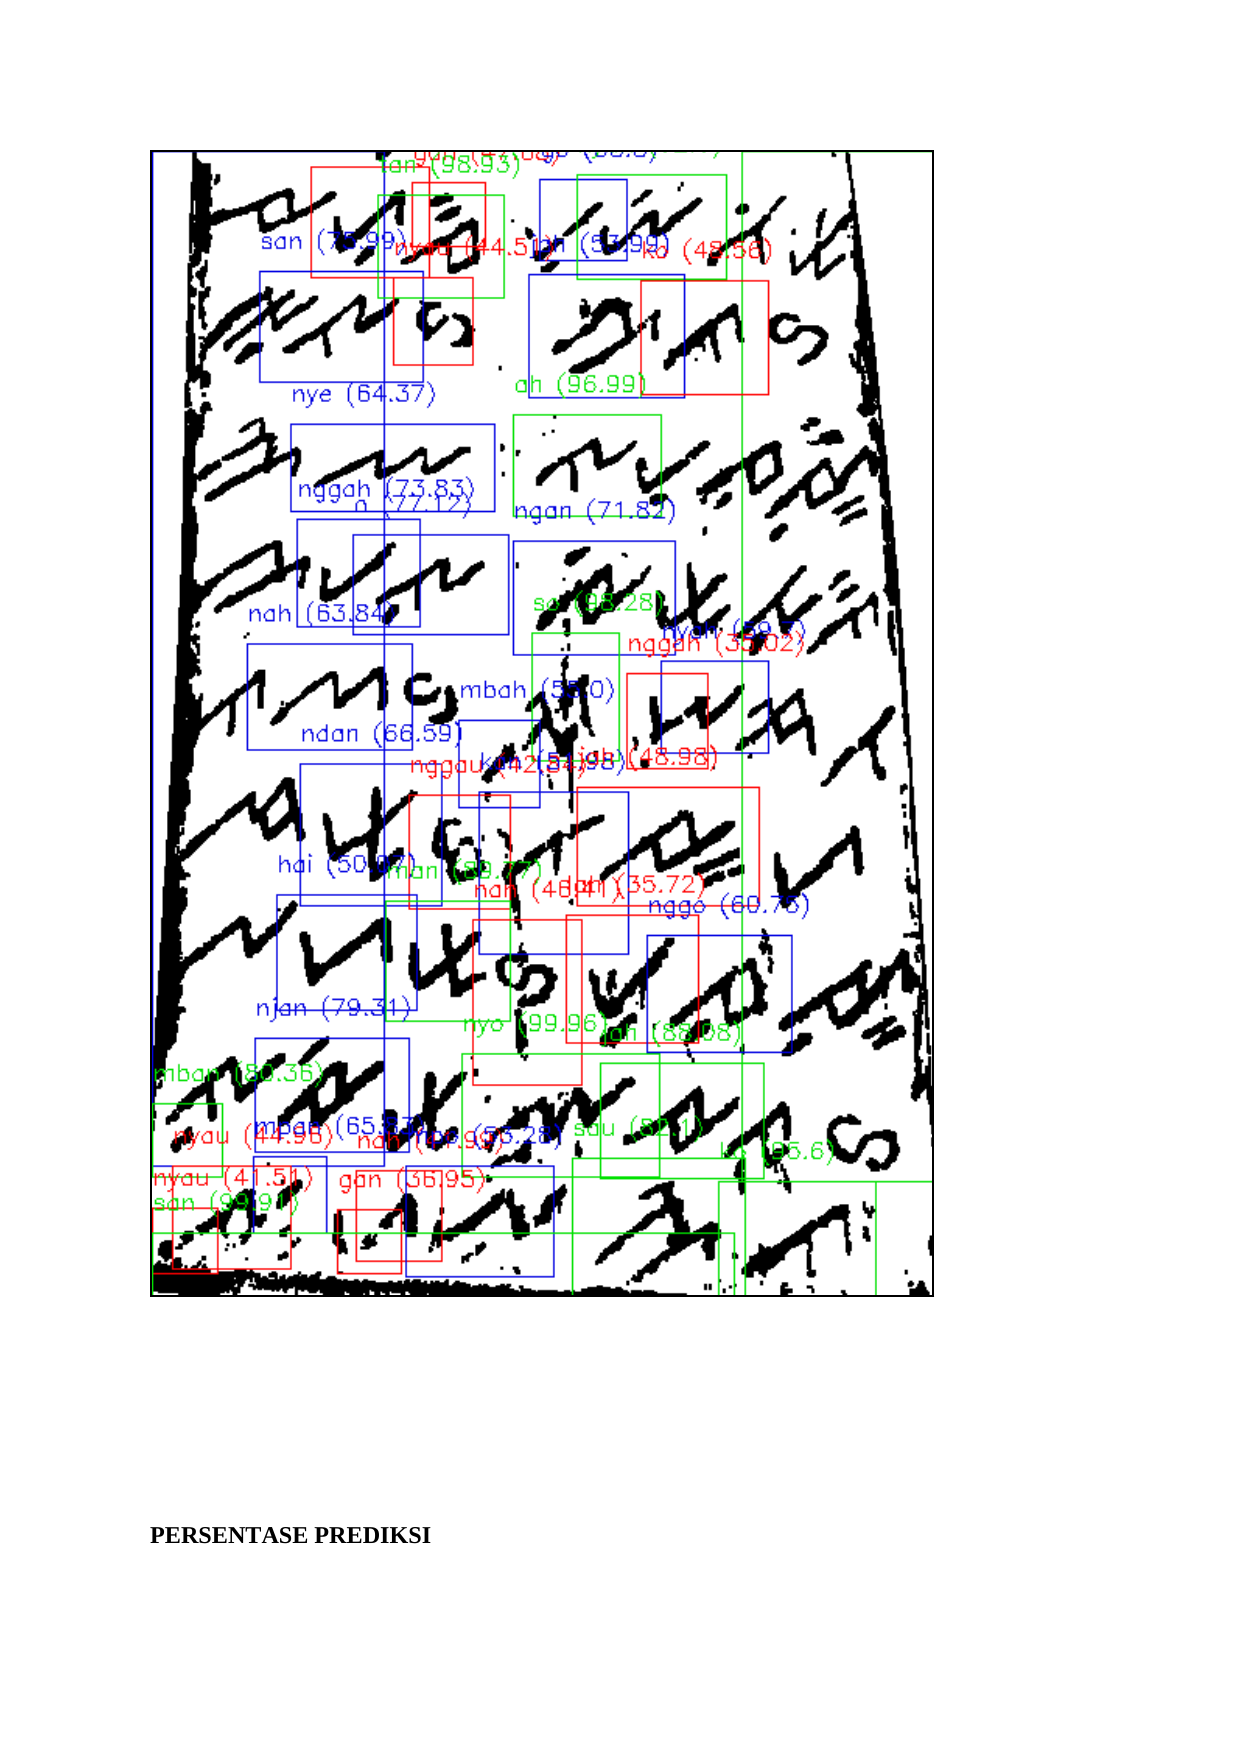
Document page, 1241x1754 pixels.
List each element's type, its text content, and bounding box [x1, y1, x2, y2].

text PERSENTASE PREDIKSI [150, 1521, 1090, 1569]
picture [152, 152, 932, 1295]
